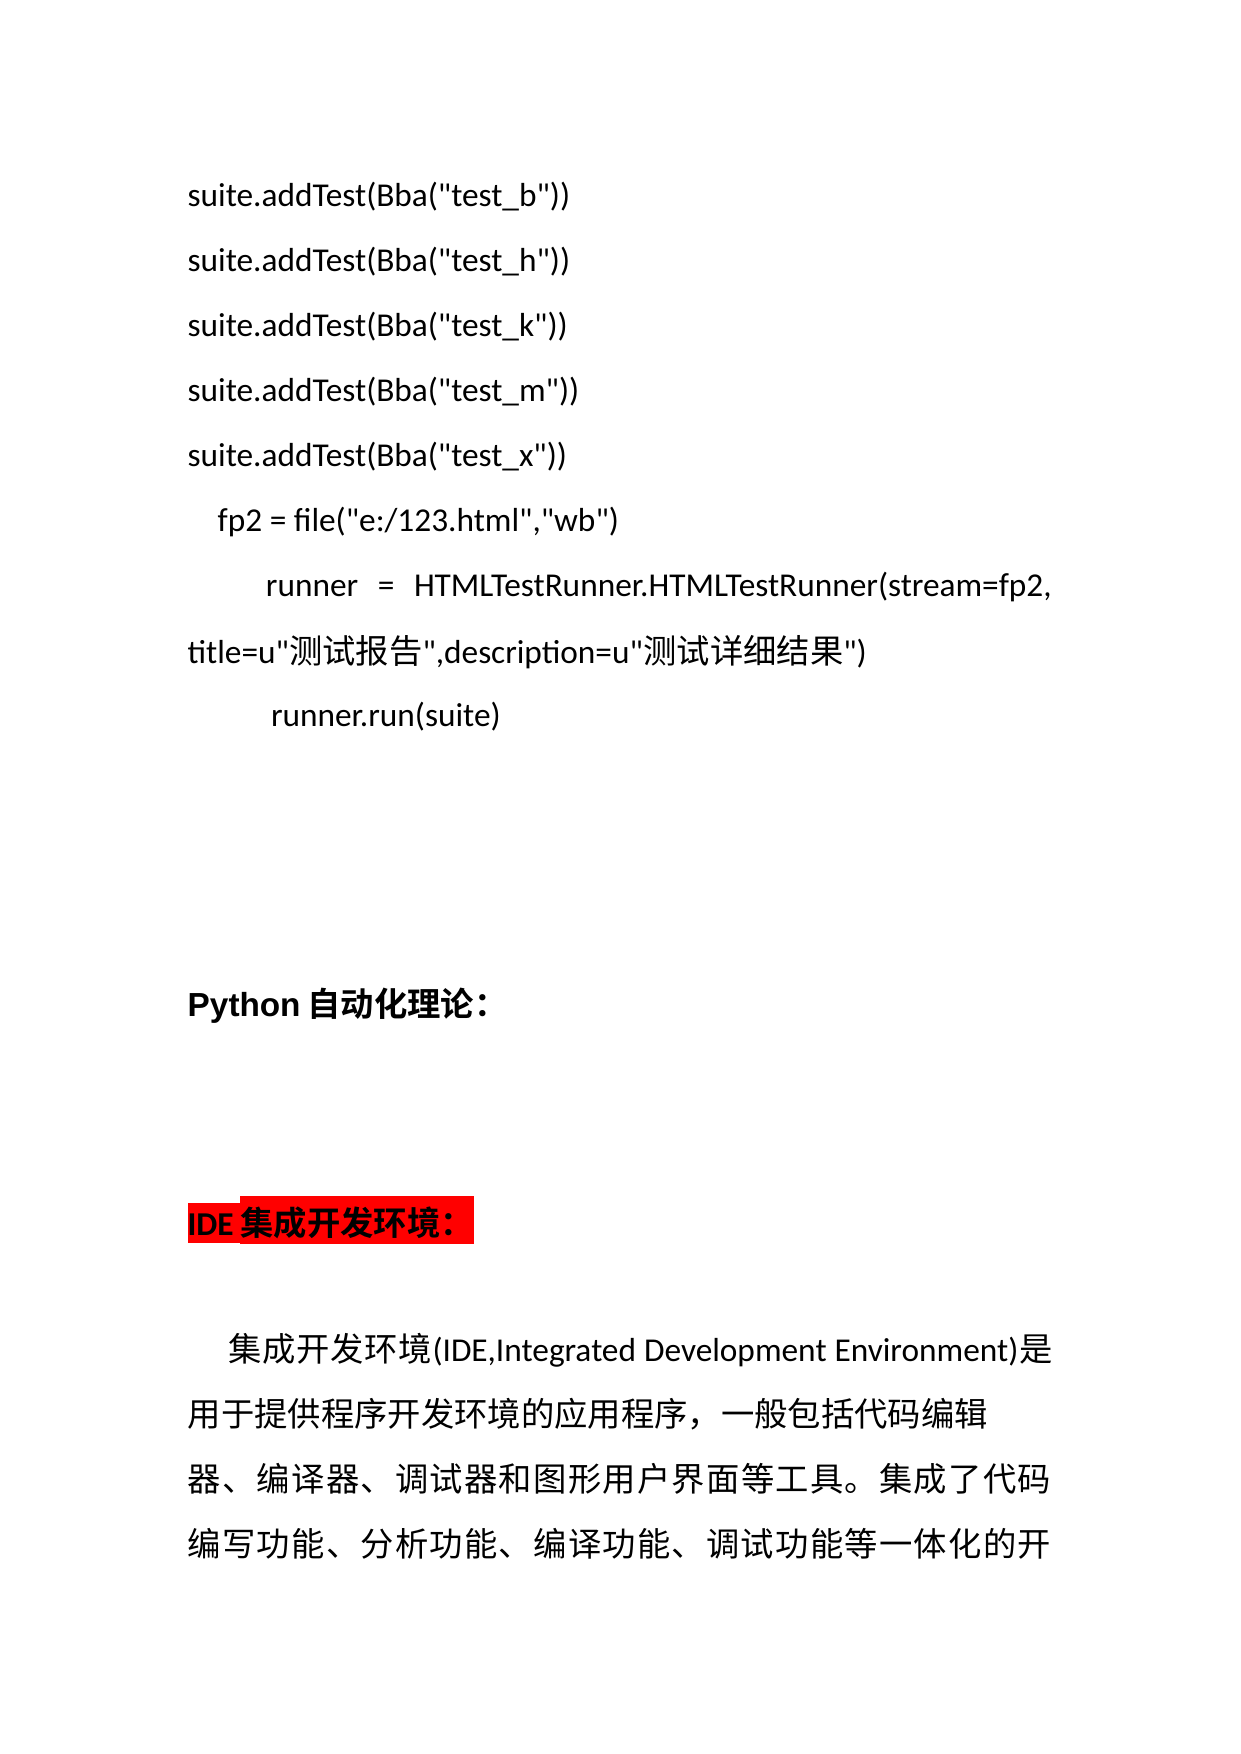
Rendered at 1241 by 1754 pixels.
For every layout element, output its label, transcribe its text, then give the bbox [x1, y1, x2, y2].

text fp2 = file("e:/123.html","wb") [187, 487, 1053, 552]
text 集成开发环境(IDE,Integrated Development Environment)是用于提供程序开发环境的应用程序，一般包括代码编辑 [187, 1315, 1053, 1445]
subtitle Python自动化理论： [187, 969, 1053, 1034]
text suite.addTest(Bba("test_x")) [187, 422, 1053, 487]
text suite.addTest(Bba("test_m")) [187, 357, 1053, 422]
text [187, 1445, 1053, 1575]
subtitle IDE集成开发环境： [187, 1188, 1053, 1253]
text suite.addTest(Bba("test_k")) [187, 292, 1053, 357]
text suite.addTest(Bba("test_b")) [187, 162, 1053, 227]
text runner.run(suite) [187, 682, 1053, 747]
text runner = HTMLTestRunner.HTMLTestRunner(stream=fp2, title=u"测试报告",description=u"测试详细结果") [187, 552, 1053, 682]
text suite.addTest(Bba("test_h")) [187, 227, 1053, 292]
